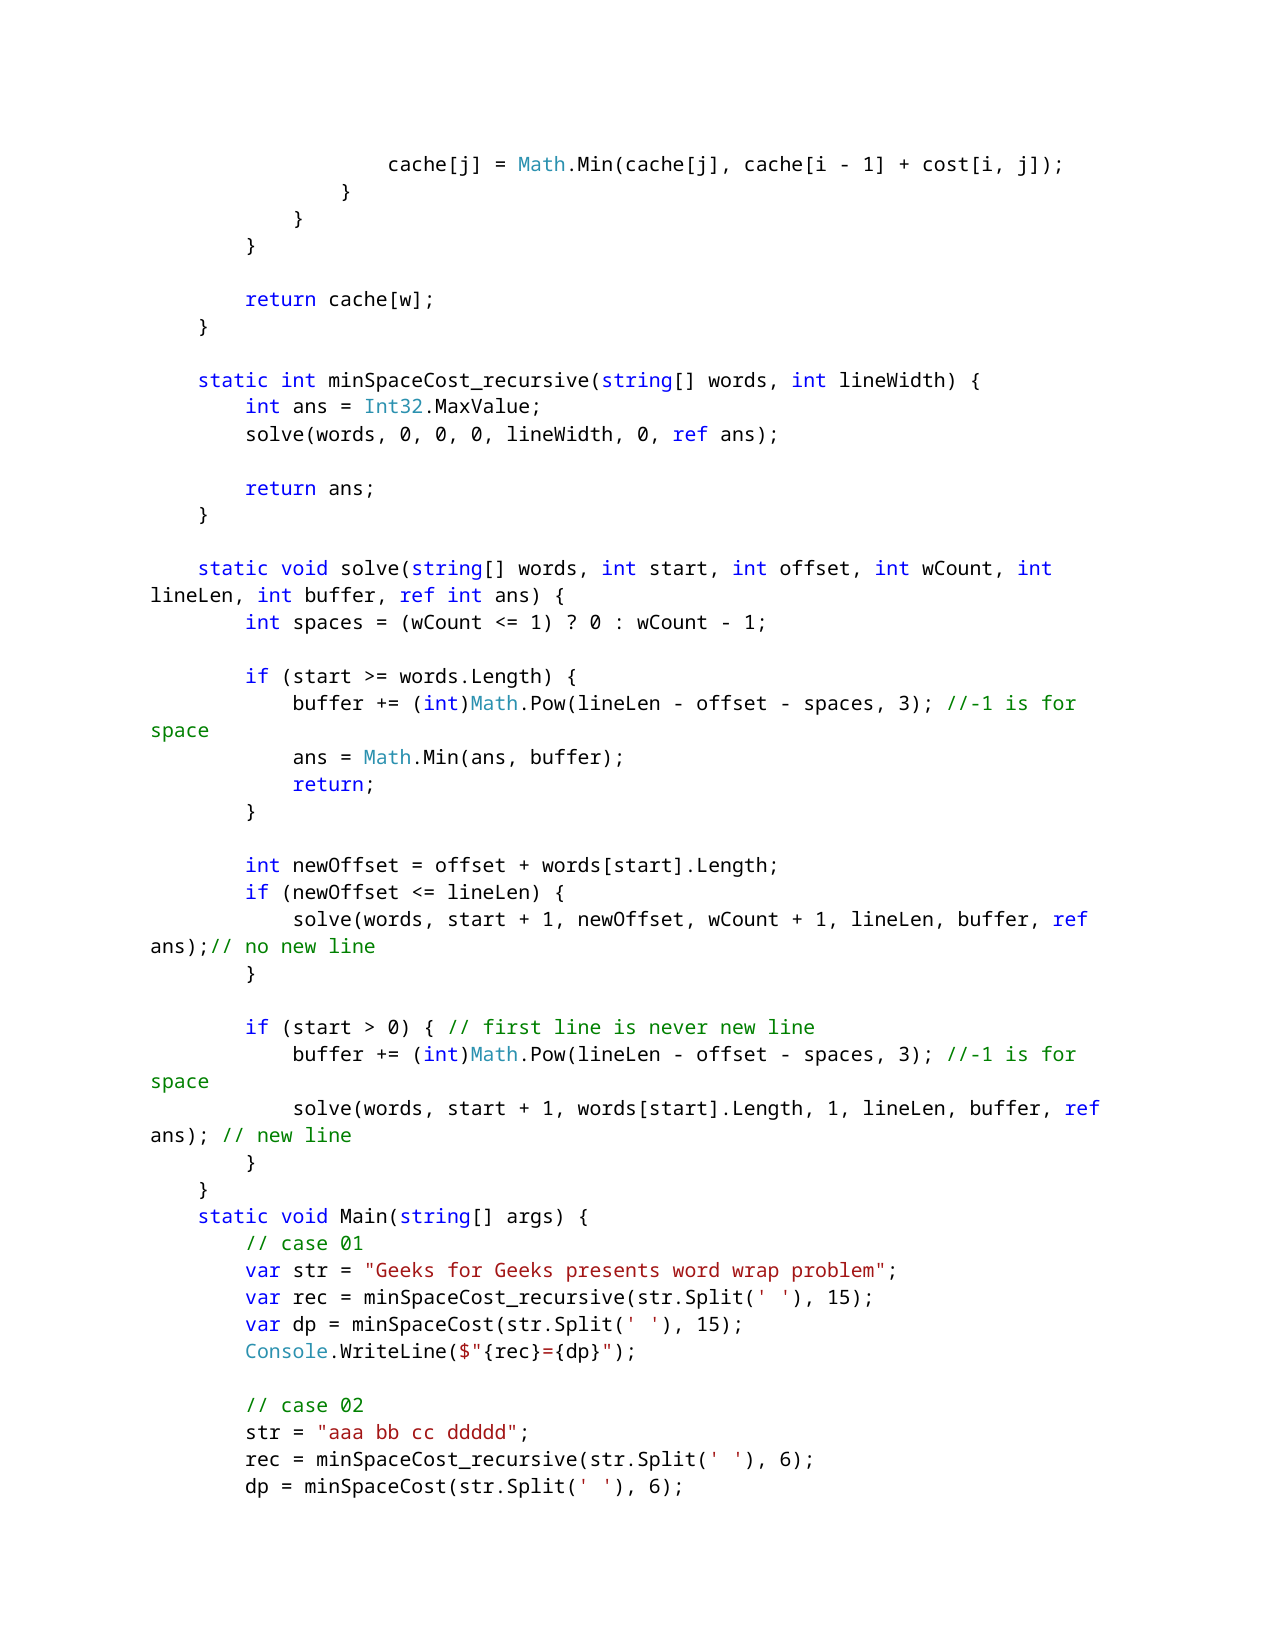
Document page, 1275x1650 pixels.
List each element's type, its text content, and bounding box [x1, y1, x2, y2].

text } [150, 204, 1125, 231]
text cache[j] = Math.Min(cache[j], cache[i - 1] + cost[i, j]); [150, 150, 1125, 177]
text buffer += (int)Math.Pow(lineLen - offset - spaces, 3); //-1 is for space [150, 1040, 1125, 1094]
text } [150, 501, 1125, 528]
text solve(words, start + 1, newOffset, wCount + 1, lineLen, buffer, ref ans);// no new line [150, 905, 1125, 959]
text return cache[w]; [150, 285, 1125, 312]
text str = "aaa bb cc ddddd"; [150, 1418, 1125, 1445]
text int newOffset = offset + words[start].Length; [150, 851, 1125, 878]
text static void solve(string[] words, int start, int offset, int wCount, int lineLen, int buffer, ref int ans) { [150, 555, 1125, 609]
text int ans = Int32.MaxValue; [150, 393, 1125, 420]
text } [150, 797, 1125, 824]
text // case 02 [150, 1391, 1125, 1418]
text solve(words, 0, 0, 0, lineWidth, 0, ref ans); [150, 420, 1125, 447]
text Console.WriteLine($"{rec}={dp}"); [150, 1337, 1125, 1364]
text } [150, 1175, 1125, 1202]
text if (start > 0) { // first line is never new line [150, 1013, 1125, 1040]
text } [150, 1148, 1125, 1175]
text var str = "Geeks for Geeks presents word wrap problem"; [150, 1256, 1125, 1283]
text if (newOffset <= lineLen) { [150, 878, 1125, 905]
text solve(words, start + 1, words[start].Length, 1, lineLen, buffer, ref ans); // new line [150, 1094, 1125, 1148]
text return; [150, 771, 1125, 797]
text } [150, 312, 1125, 339]
text buffer += (int)Math.Pow(lineLen - offset - spaces, 3); //-1 is for space [150, 689, 1125, 743]
text static void Main(string[] args) { [150, 1202, 1125, 1229]
text return ans; [150, 474, 1125, 501]
text } [150, 231, 1125, 258]
text var rec = minSpaceCost_recursive(str.Split(' '), 15); [150, 1283, 1125, 1310]
text rec = minSpaceCost_recursive(str.Split(' '), 6); [150, 1445, 1125, 1472]
text // case 01 [150, 1229, 1125, 1256]
text ans = Math.Min(ans, buffer); [150, 743, 1125, 771]
text } [150, 959, 1125, 986]
text dp = minSpaceCost(str.Split(' '), 6); [150, 1472, 1125, 1499]
text int spaces = (wCount <= 1) ? 0 : wCount - 1; [150, 609, 1125, 636]
text } [150, 177, 1125, 204]
text if (start >= words.Length) { [150, 663, 1125, 689]
text static int minSpaceCost_recursive(string[] words, int lineWidth) { [150, 366, 1125, 393]
text var dp = minSpaceCost(str.Split(' '), 15); [150, 1310, 1125, 1337]
